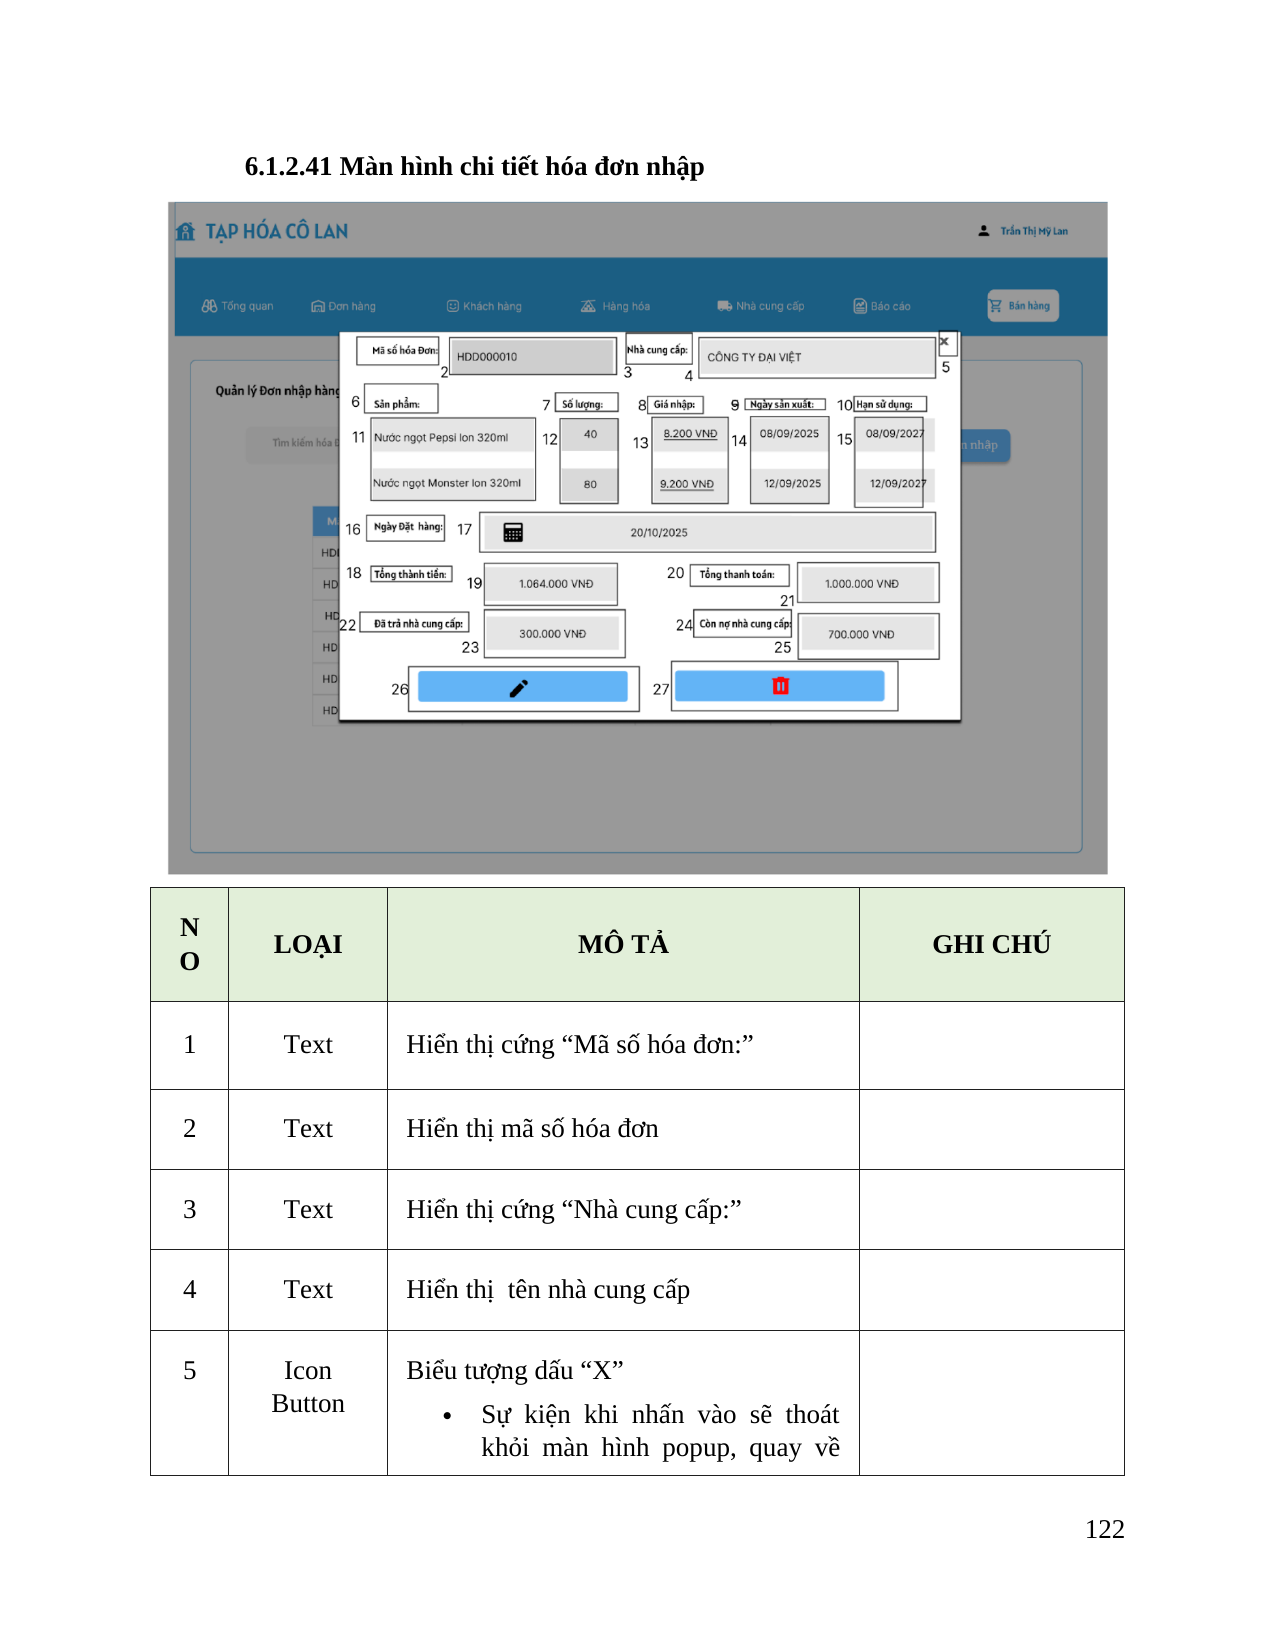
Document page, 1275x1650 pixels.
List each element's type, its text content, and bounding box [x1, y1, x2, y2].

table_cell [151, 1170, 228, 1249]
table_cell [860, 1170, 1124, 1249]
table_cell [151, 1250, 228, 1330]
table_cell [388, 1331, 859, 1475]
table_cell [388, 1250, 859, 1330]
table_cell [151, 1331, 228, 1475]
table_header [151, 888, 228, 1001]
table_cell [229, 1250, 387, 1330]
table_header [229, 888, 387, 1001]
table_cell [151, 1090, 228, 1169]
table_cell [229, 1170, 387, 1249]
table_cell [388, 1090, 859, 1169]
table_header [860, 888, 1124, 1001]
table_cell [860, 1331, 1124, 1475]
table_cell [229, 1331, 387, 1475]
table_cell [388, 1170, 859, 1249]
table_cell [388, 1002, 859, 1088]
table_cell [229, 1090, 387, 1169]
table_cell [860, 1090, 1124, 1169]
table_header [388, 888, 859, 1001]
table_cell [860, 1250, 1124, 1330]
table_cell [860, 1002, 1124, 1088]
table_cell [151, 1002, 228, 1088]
picture [167, 200, 1108, 875]
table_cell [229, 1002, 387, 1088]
subtitle 6.1.2.41 Màn hình chi tiết hóa đơn nhập [244, 150, 1125, 181]
